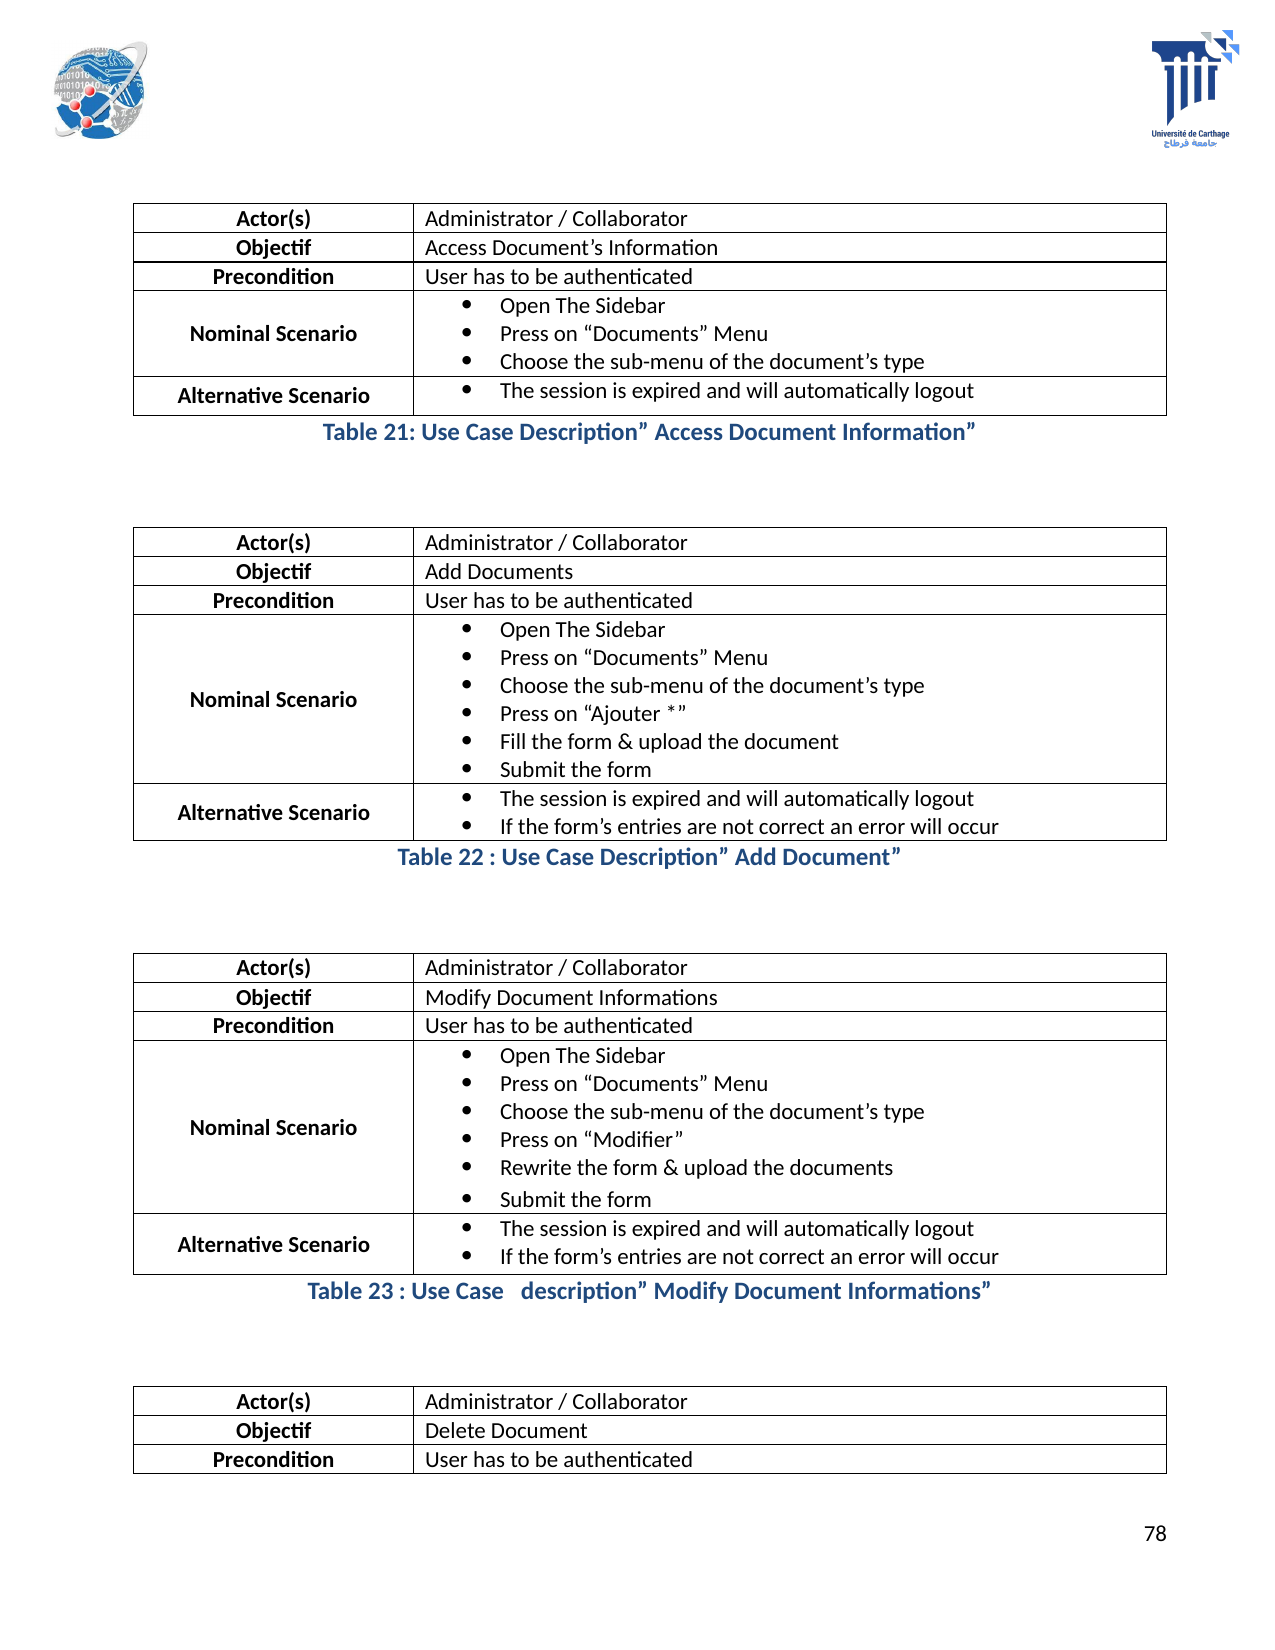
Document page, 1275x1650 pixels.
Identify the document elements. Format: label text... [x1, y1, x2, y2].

table_cell User has to be authenticated [414, 1445, 1166, 1473]
table_cell User has to be authenticated [414, 586, 1166, 614]
table_header Administrator / Collaborator [414, 204, 1166, 232]
table_cell Precondition [134, 1012, 413, 1040]
table_cell Precondition [134, 1445, 413, 1473]
text Table 22 : Use Case Description” Add Document” [133, 841, 1167, 872]
text Table 23 : Use Case description” Modify Document Informations” [133, 1275, 1167, 1306]
table_cell User has to be authenticated [414, 263, 1166, 290]
table_header Actor(s) [134, 954, 413, 982]
table_cell Objectif [134, 983, 413, 1011]
table_header Actor(s) [134, 1387, 413, 1415]
table_header Actor(s) [134, 204, 413, 232]
table_cell Open The Sidebar Press on “Documents” Menu Choose the sub-menu of the document’s type Press on “Ajouter *” Fill the form & upload the document Submit the form [414, 615, 1166, 783]
table_cell Alternative Scenario [134, 377, 413, 415]
table_header Administrator / Collaborator [414, 528, 1166, 556]
table_cell The session is expired and will automatically logout If the form’s entries are not correct an error will occur [414, 1214, 1166, 1274]
table_cell The session is expired and will automatically logout If the form’s entries are not correct an error will occur [414, 784, 1166, 840]
table_cell Access Document’s Information [414, 233, 1166, 261]
table_cell Alternative Scenario [134, 1214, 413, 1274]
table_header Administrator / Collaborator [414, 954, 1166, 982]
table_cell Add Documents [414, 557, 1166, 585]
table_cell Delete Document [414, 1416, 1166, 1444]
table_header Actor(s) [134, 528, 413, 556]
picture [1142, 30, 1240, 148]
text Table 21: Use Case Description” Access Document Information” [133, 416, 1167, 446]
table_cell User has to be authenticated [414, 1012, 1166, 1040]
table_cell Alternative Scenario [134, 784, 413, 840]
table_cell Objectif [134, 557, 413, 585]
table_header Administrator / Collaborator [414, 1387, 1166, 1415]
table_cell Open The Sidebar Press on “Documents” Menu Choose the sub-menu of the document’s type Press on “Modifier” Rewrite the form & upload the documents Submit the form [414, 1041, 1166, 1213]
picture [51, 40, 150, 139]
table_cell Open The Sidebar Press on “Documents” Menu Choose the sub-menu of the document’s type [414, 291, 1166, 376]
table_cell Precondition [134, 263, 413, 290]
table_cell The session is expired and will automatically logout [414, 377, 1166, 415]
table_cell Modify Document Informations [414, 983, 1166, 1011]
table_cell Precondition [134, 586, 413, 614]
table_cell Nominal Scenario [134, 291, 413, 376]
table_cell Objectif [134, 1416, 413, 1444]
table_cell Objectif [134, 233, 413, 261]
table_cell Nominal Scenario [134, 615, 413, 783]
table_cell Nominal Scenario [134, 1041, 413, 1213]
